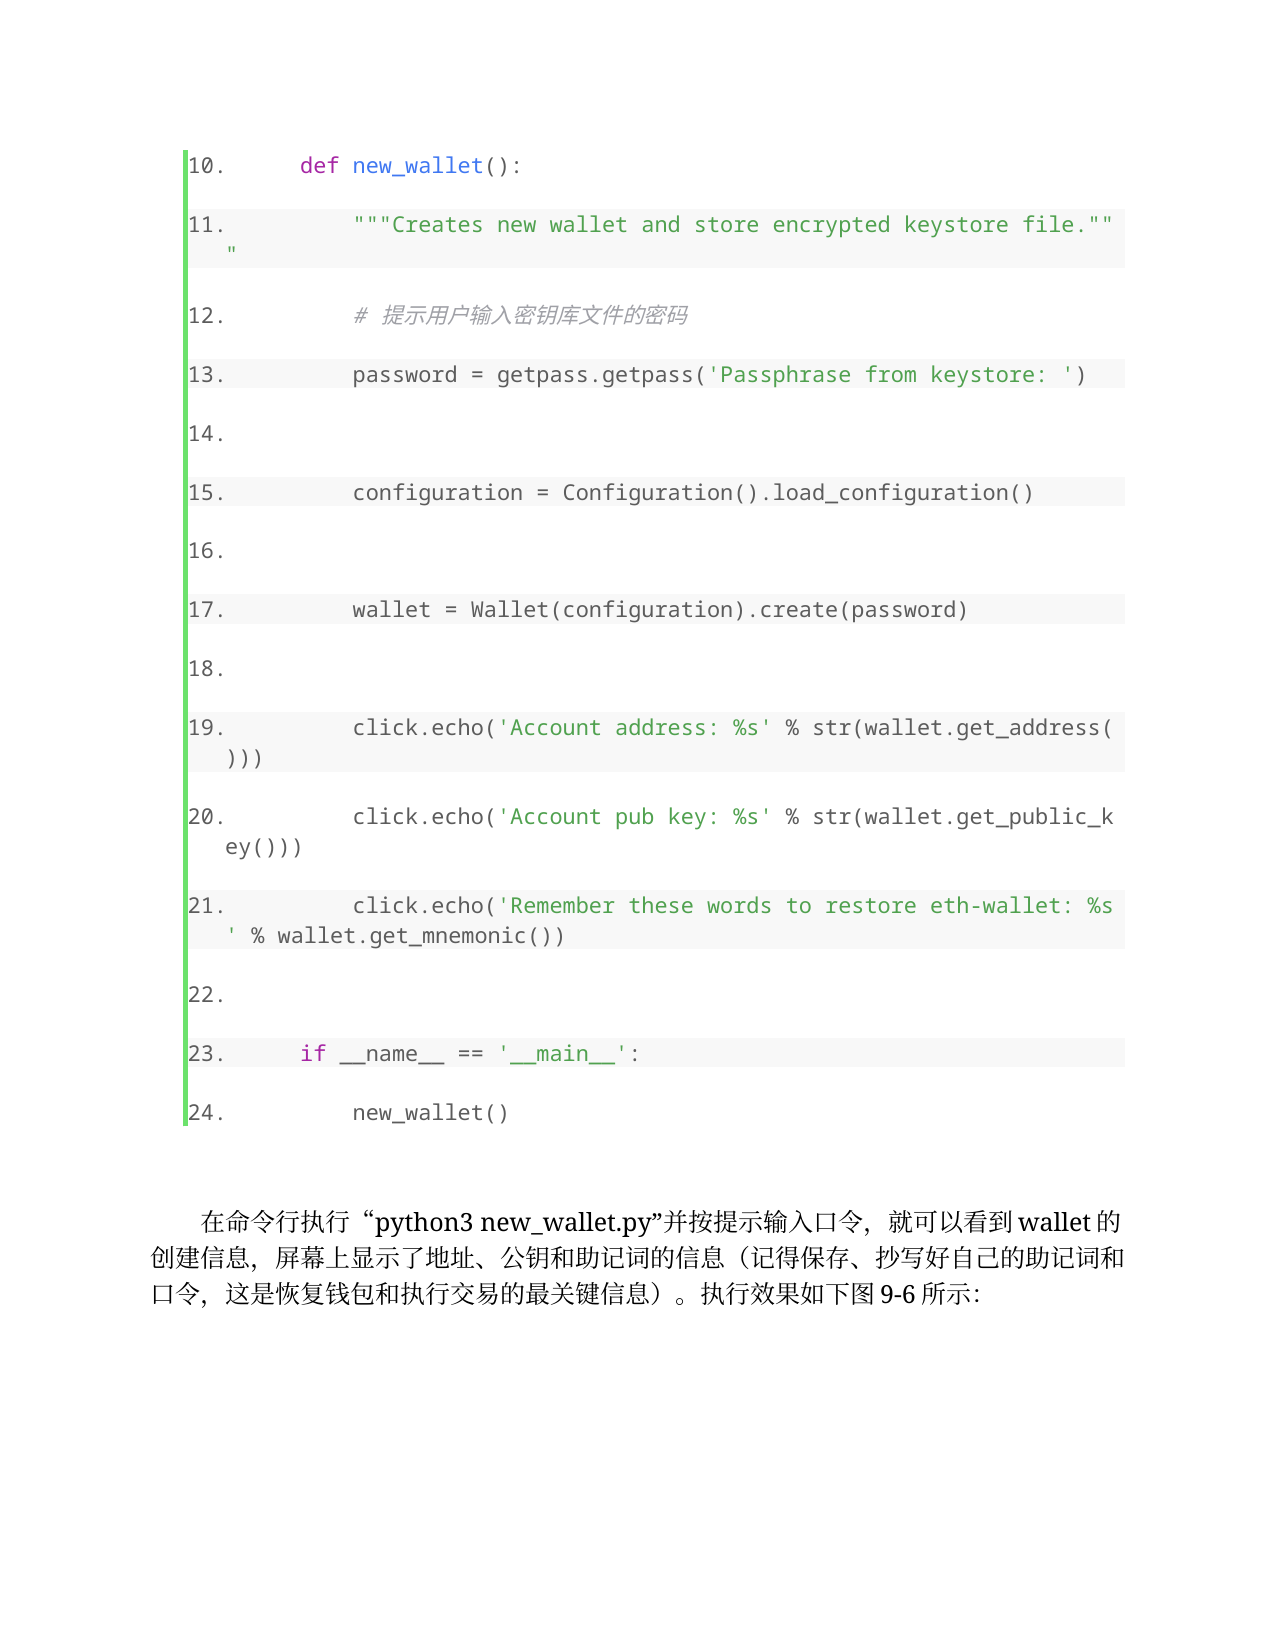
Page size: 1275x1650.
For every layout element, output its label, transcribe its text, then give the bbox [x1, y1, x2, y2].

list click.echo('Remember these words to restore eth-wallet: %s' % wallet.get_mnemonic()) [188, 890, 1125, 949]
list # 提示用户输入密钥库文件的密码 [188, 298, 1125, 329]
list if __name__ == '__main__': [188, 1038, 1125, 1067]
list click.echo('Account pub key: %s' % str(wallet.get_public_key())) [188, 801, 1125, 861]
list password = getpass.getpass('Passphrase from keystore: ') [188, 359, 1125, 388]
list click.echo('Account address: %s' % str(wallet.get_address())) [188, 712, 1125, 772]
list new_wallet() [188, 1097, 1125, 1126]
list wallet = Wallet(configuration).create(password) [188, 594, 1125, 624]
list configuration = Configuration().load_configuration() [188, 477, 1125, 506]
list """Creates new wallet and store encrypted keystore file.""" [188, 209, 1125, 268]
text 在命令行执行“python3 new_wallet.py”并按提示输入口令，就可以看到wallet的创建信息，屏幕上显示了地址、公钥和助记词的信息（记得保存、抄写好自己的助记词和口令，这是恢复钱包和执行交易的最关键信息）。执行效果如下图9-6所示： [150, 1203, 1125, 1311]
list def new_wallet(): [188, 150, 1125, 180]
